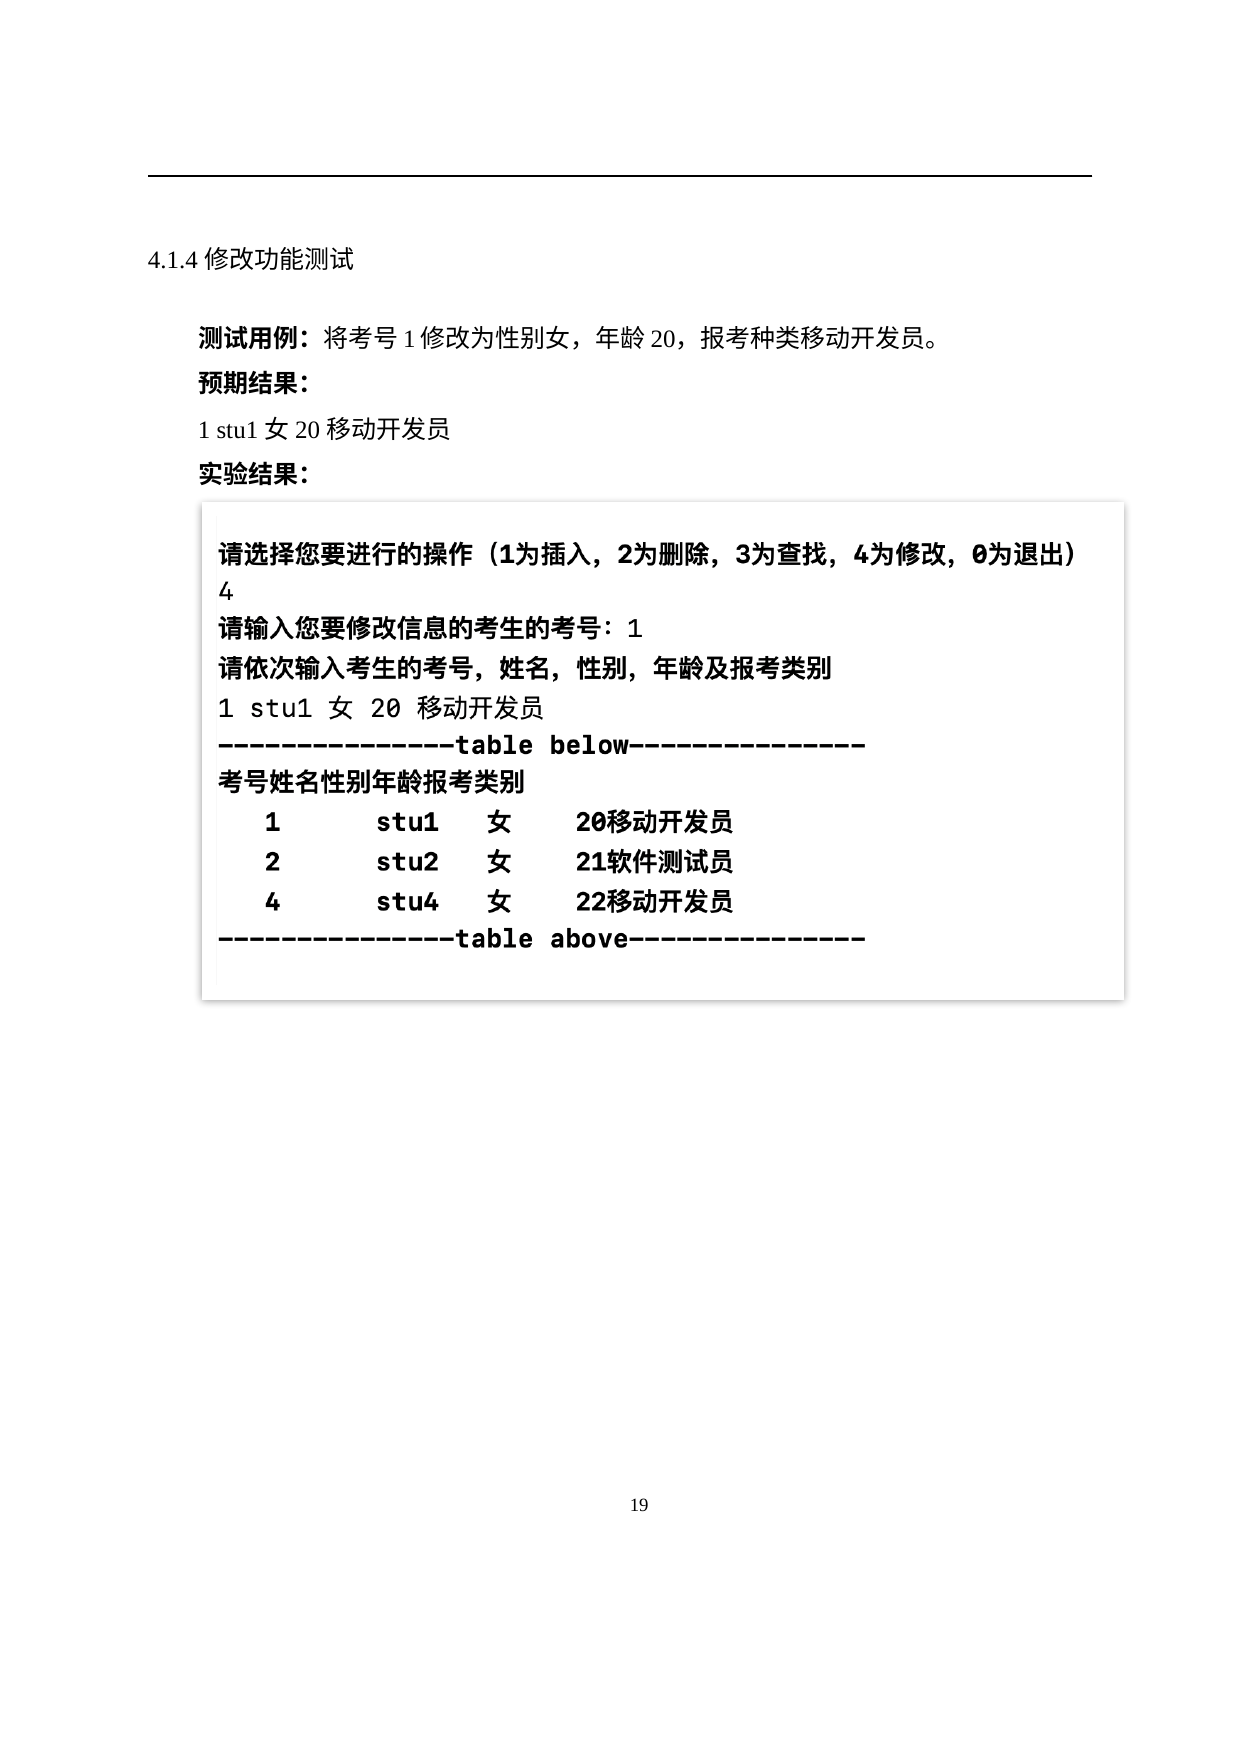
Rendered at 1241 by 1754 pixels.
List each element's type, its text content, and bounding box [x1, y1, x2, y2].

text 测试用例：将考号1修改为性别女，年龄20，报考种类移动开发员。 [148, 318, 1092, 355]
subtitle 4.1.4 修改功能测试 [148, 239, 1092, 275]
picture [216, 516, 1109, 985]
text 预期结果： [148, 364, 1092, 400]
text 1 stu1 女 20 移动开发员 [148, 409, 1092, 445]
text 实验结果： [148, 454, 1092, 491]
